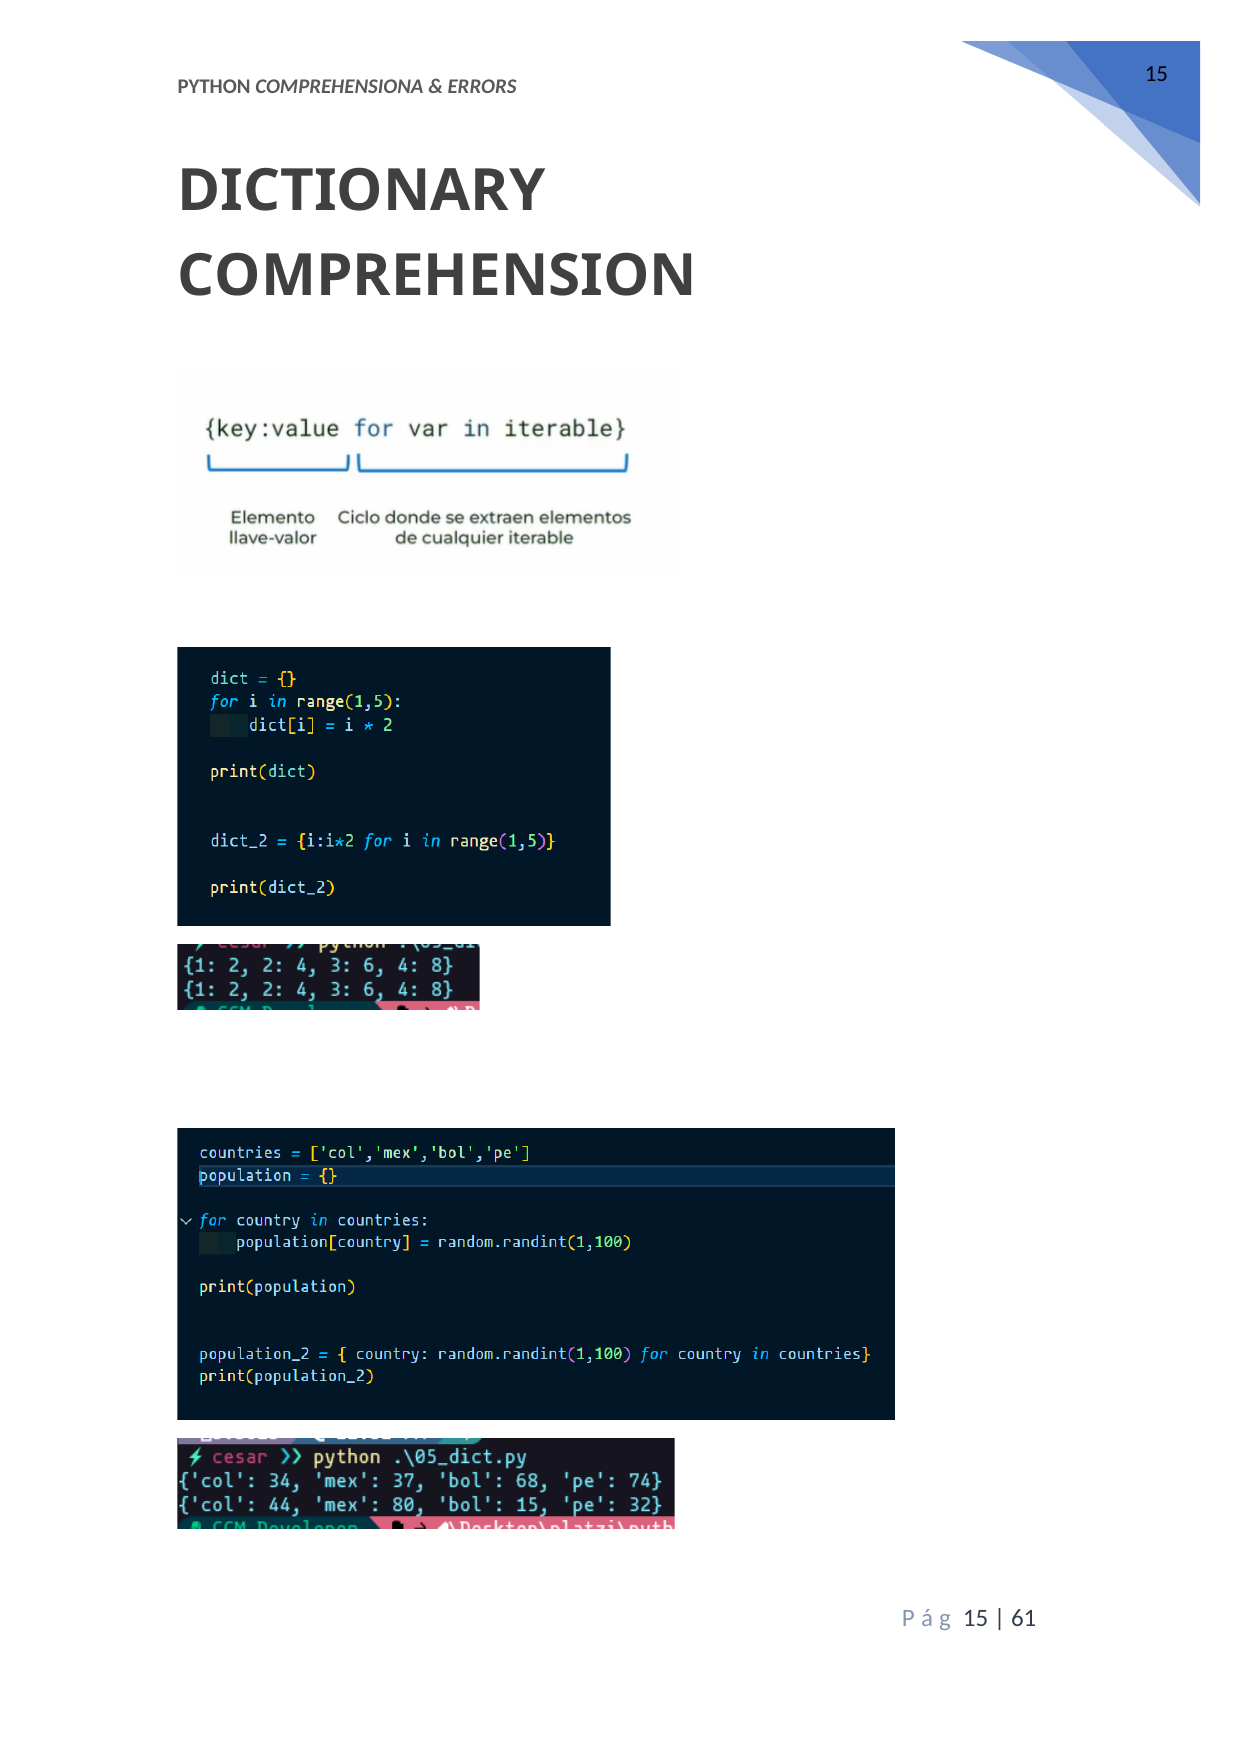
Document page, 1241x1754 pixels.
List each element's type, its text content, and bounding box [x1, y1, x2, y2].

picture [258, 1522, 267, 1529]
picture [961, 41, 1201, 207]
picture [177, 944, 480, 1010]
picture [177, 647, 611, 926]
picture [177, 1128, 895, 1420]
subtitle DICTIONARY COMPREHENSION [177, 148, 1063, 313]
picture [230, 1006, 250, 1010]
picture [191, 1522, 200, 1529]
picture [225, 1522, 245, 1529]
picture [177, 1438, 675, 1529]
picture [177, 369, 676, 578]
picture [214, 1522, 221, 1529]
